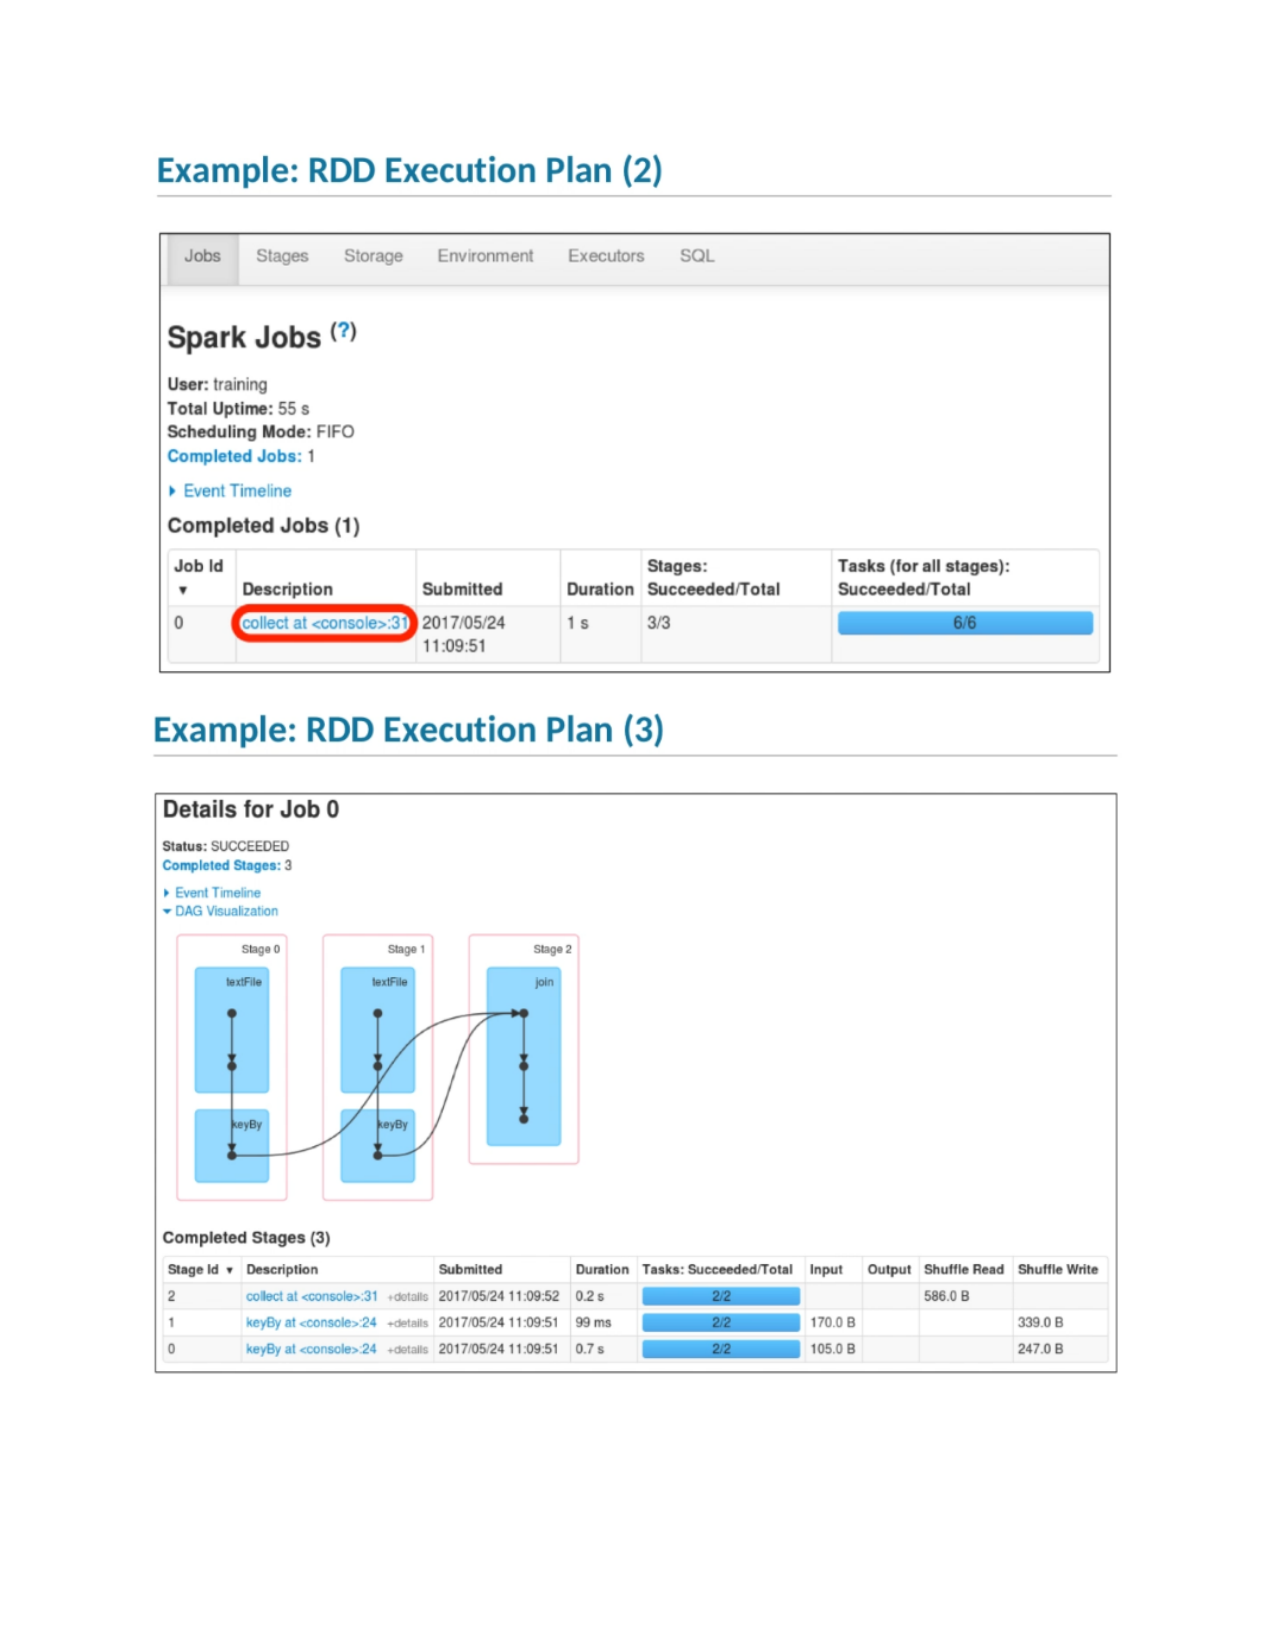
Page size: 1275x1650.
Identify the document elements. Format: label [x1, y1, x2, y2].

picture [150, 150, 1125, 689]
picture [150, 713, 1125, 1382]
